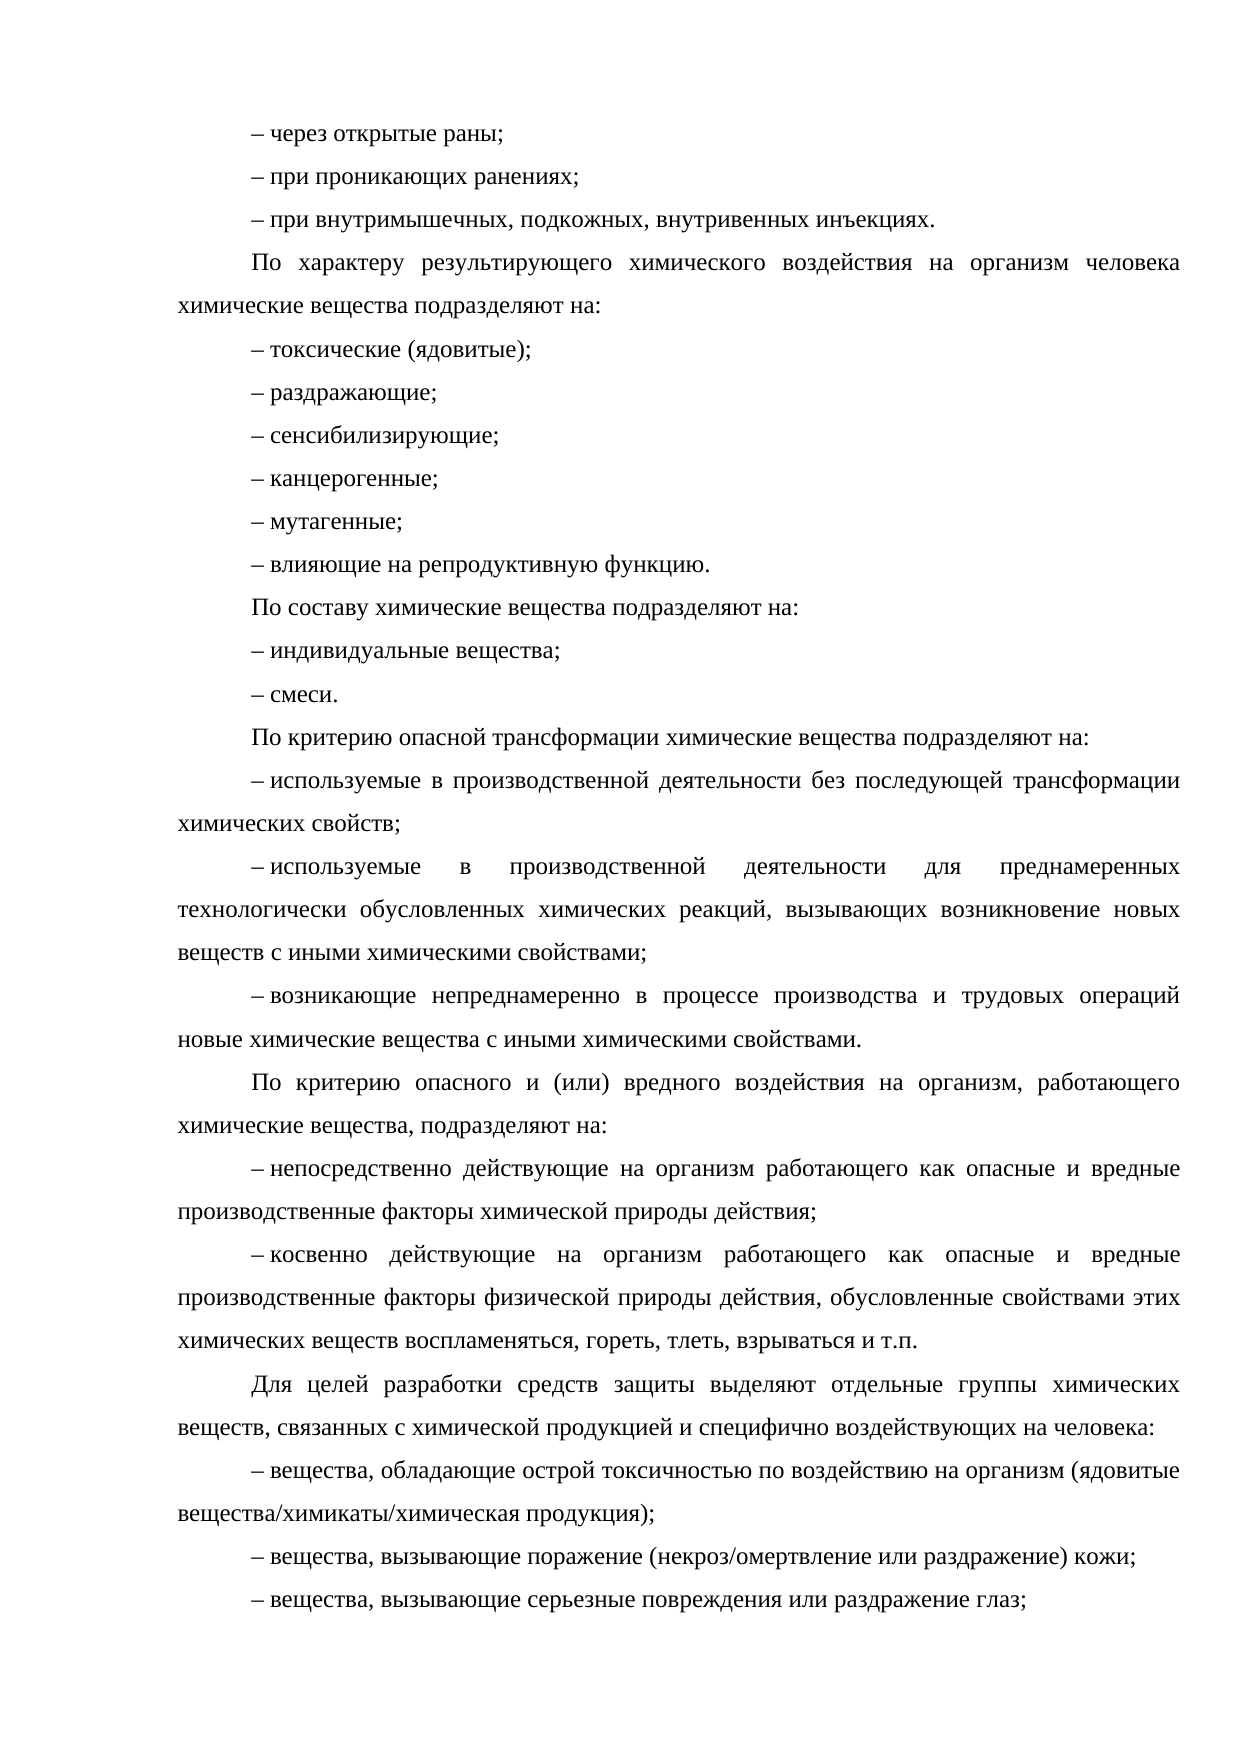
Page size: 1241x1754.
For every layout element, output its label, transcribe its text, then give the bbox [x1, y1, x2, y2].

text По критерию опасного и (или) вредного воздействия на организм, работающего химические вещества, подразделяют на: [177, 1067, 1181, 1139]
list используемые в производственной деятельности без последующей трансформации химических свойств; [177, 765, 1181, 837]
list мутагенные; [177, 506, 1181, 535]
list вещества, вызывающие серьезные повреждения или раздражение глаз; [177, 1584, 1181, 1613]
list возникающие непреднамеренно в процессе производства и трудовых операций новые химические вещества с иными химическими свойствами. [177, 981, 1181, 1052]
list смеси. [177, 679, 1181, 707]
list непосредственно действующие на организм работающего как опасные и вредные производственные факторы химической природы действия; [177, 1153, 1181, 1225]
list при проникающих ранениях; [177, 161, 1181, 190]
list используемые в производственной деятельности для преднамеренных технологически обусловленных химических реакций, вызывающих возникновение новых веществ с иными химическими свойствами; [177, 851, 1181, 966]
list канцерогенные; [177, 463, 1181, 492]
list влияющие на репродуктивную функцию. [177, 549, 1181, 578]
text По критерию опасной трансформации химические вещества подразделяют на: [177, 722, 1181, 751]
list при внутримышечных, подкожных, внутривенных инъекциях. [177, 204, 1181, 233]
text По характеру результирующего химического воздействия на организм человека химические вещества подразделяют на: [177, 247, 1181, 319]
list косвенно действующие на организм работающего как опасные и вредные производственные факторы физической природы действия, обусловленные свойствами этих химических веществ воспламеняться, гореть, тлеть, взрываться и т.п. [177, 1239, 1181, 1354]
list сенсибилизирующие; [177, 420, 1181, 449]
list раздражающие; [177, 377, 1181, 406]
list вещества, вызывающие поражение (некроз/омертвление или раздражение) кожи; [177, 1541, 1181, 1570]
text По составу химические вещества подразделяют на: [177, 592, 1181, 621]
text Для целей разработки средств защиты выделяют отдельные группы химических веществ, связанных с химической продукцией и специфично воздействующих на человека: [177, 1369, 1181, 1441]
list индивидуальные вещества; [177, 636, 1181, 664]
list вещества, обладающие острой токсичностью по воздействию на организм (ядовитые вещества/химикаты/химическая продукция); [177, 1455, 1181, 1527]
list через открытые раны; [177, 118, 1181, 147]
list токсические (ядовитые); [177, 334, 1181, 362]
